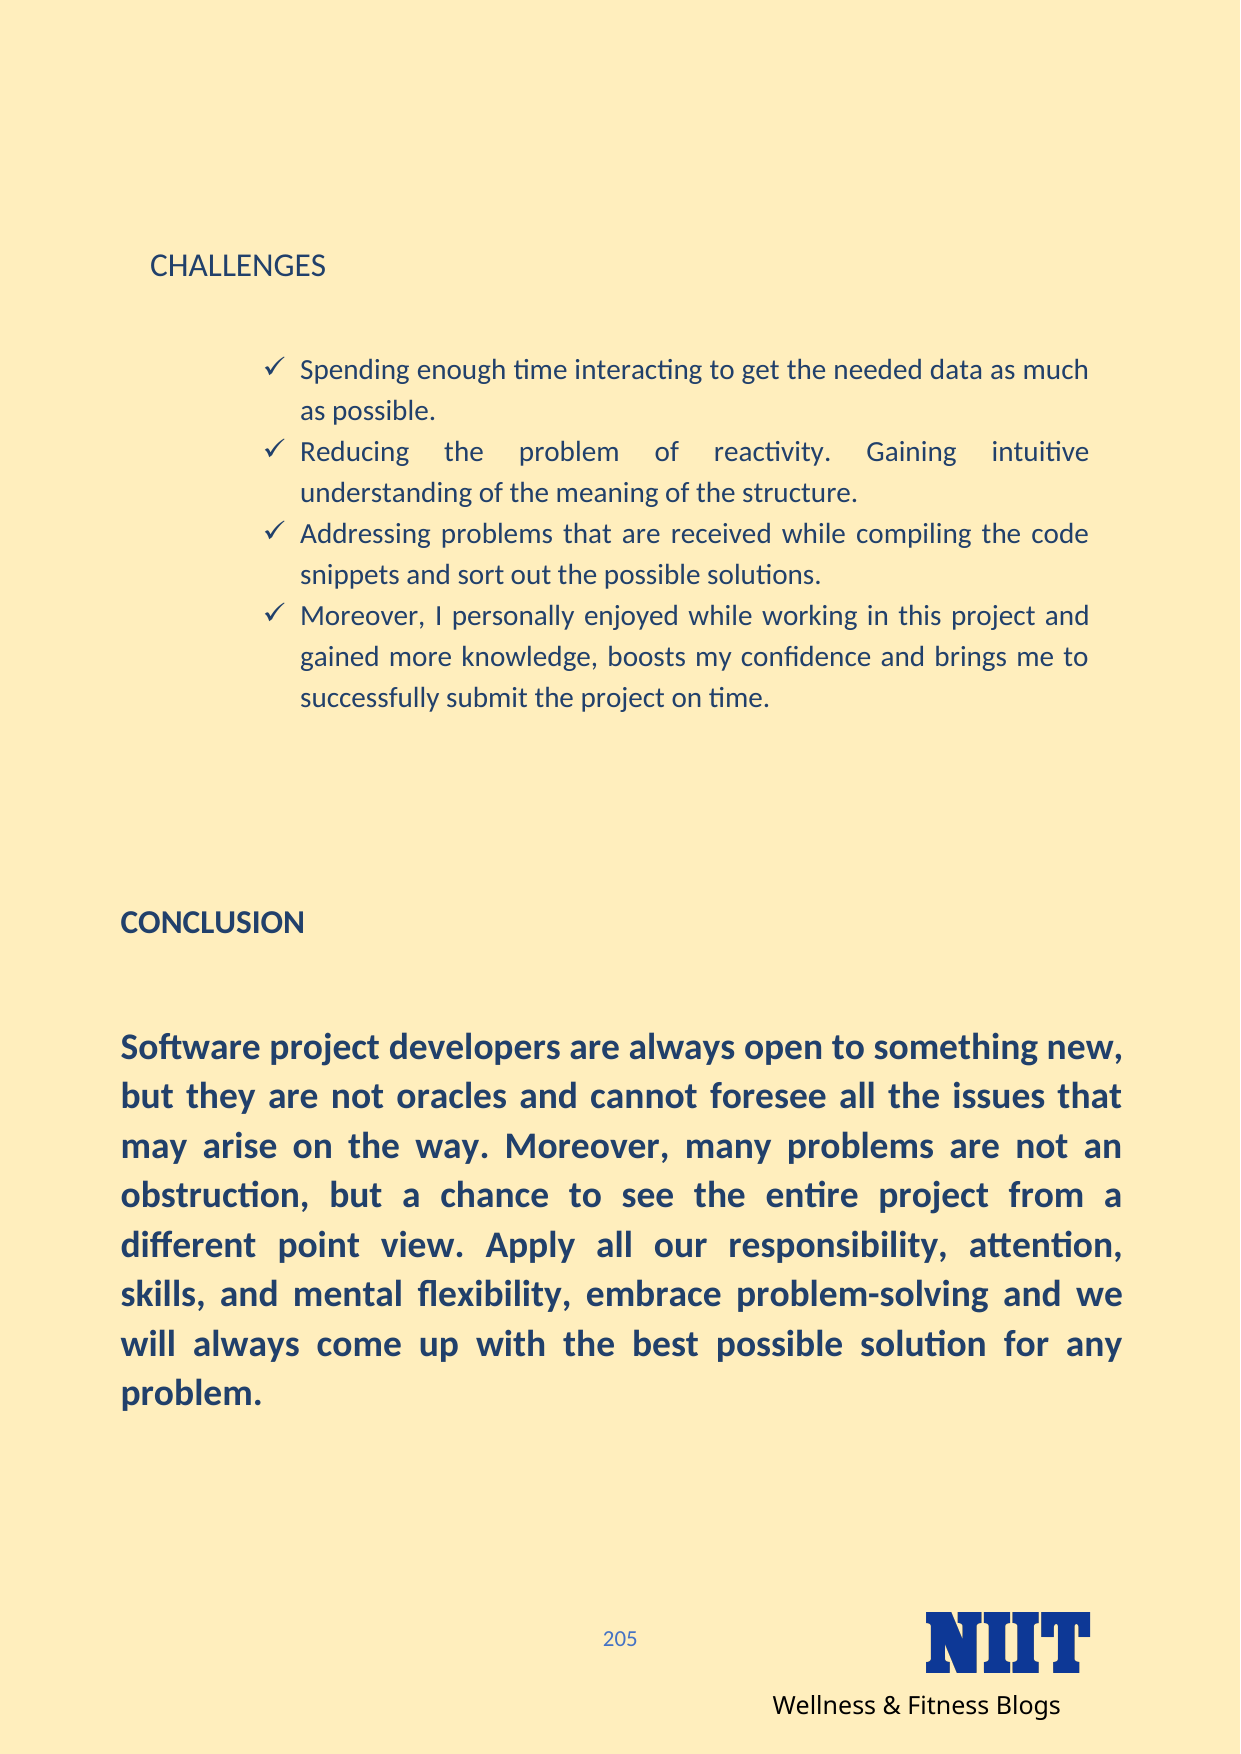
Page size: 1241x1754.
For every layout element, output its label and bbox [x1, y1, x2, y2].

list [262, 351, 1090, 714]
picture [926, 1612, 1091, 1673]
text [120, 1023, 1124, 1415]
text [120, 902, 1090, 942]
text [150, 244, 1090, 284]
